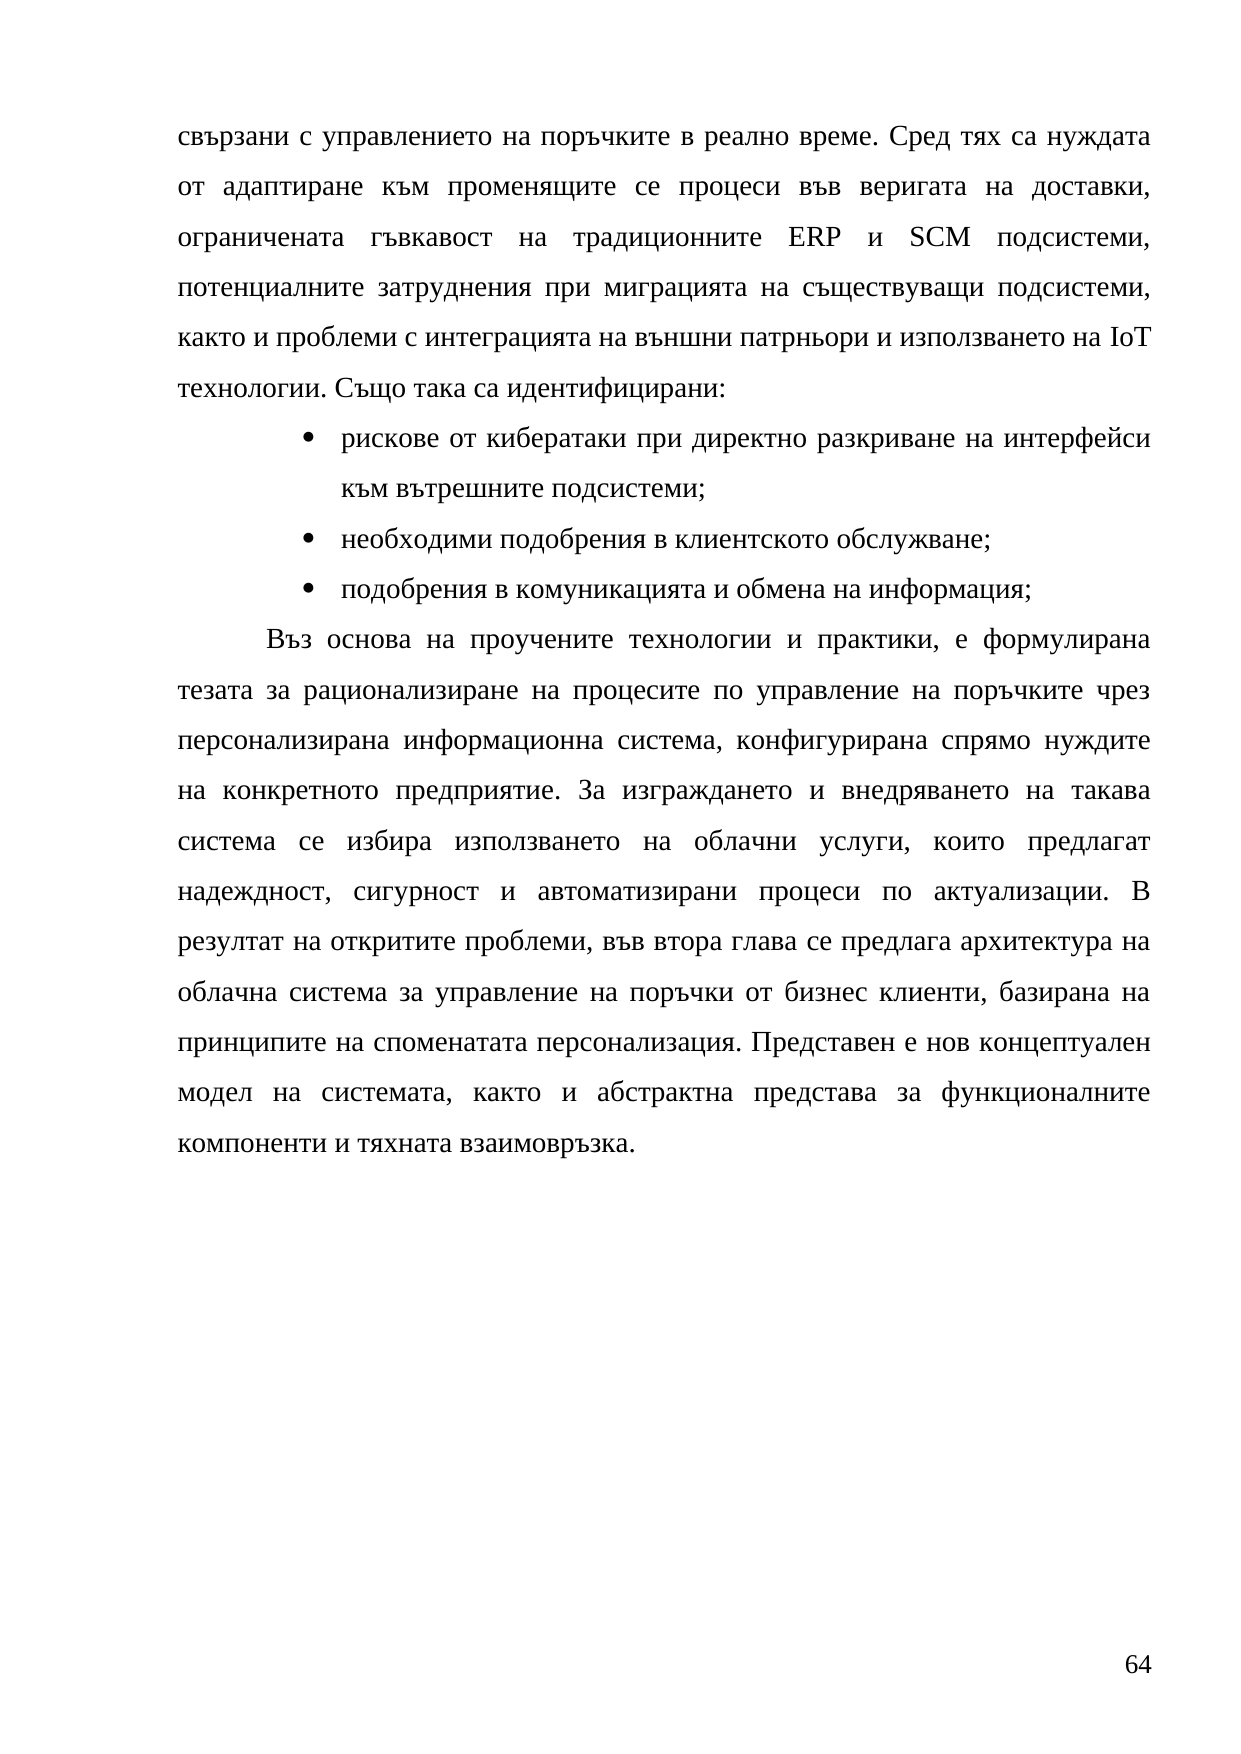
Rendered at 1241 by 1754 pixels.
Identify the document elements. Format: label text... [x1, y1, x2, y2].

list необходими подобрения в клиентското обслужване; [303, 521, 1152, 554]
text Въз основа на проучените технологии и практики, е формулирана тезата за рационализиране на процесите по управление на поръчките чрез персонализирана информационна система, конфигурирана спрямо нуждите на конкретното предприятие. За изграждането и внедряването на такава система се избира използването на облачни услуги, които предлагат надеждност, сигурност и автоматизирани процеси по актуализации. В резултат на откритите проблеми, във втора глава се предлага архитектура на облачна система за управление на поръчки от бизнес клиенти, базирана на принципите на споменатата персонализация. Представен е нов концептуален модел на системата, както и абстрактна представа за функционалните компоненти и тяхната взаимовръзка. [177, 622, 1152, 1158]
list рискове от кибератаки при директно разкриване на интерфейси към вътрешните подсистеми; [303, 420, 1152, 504]
list подобрения в комуникацията и обмена на информация; [303, 571, 1152, 605]
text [177, 118, 1152, 403]
